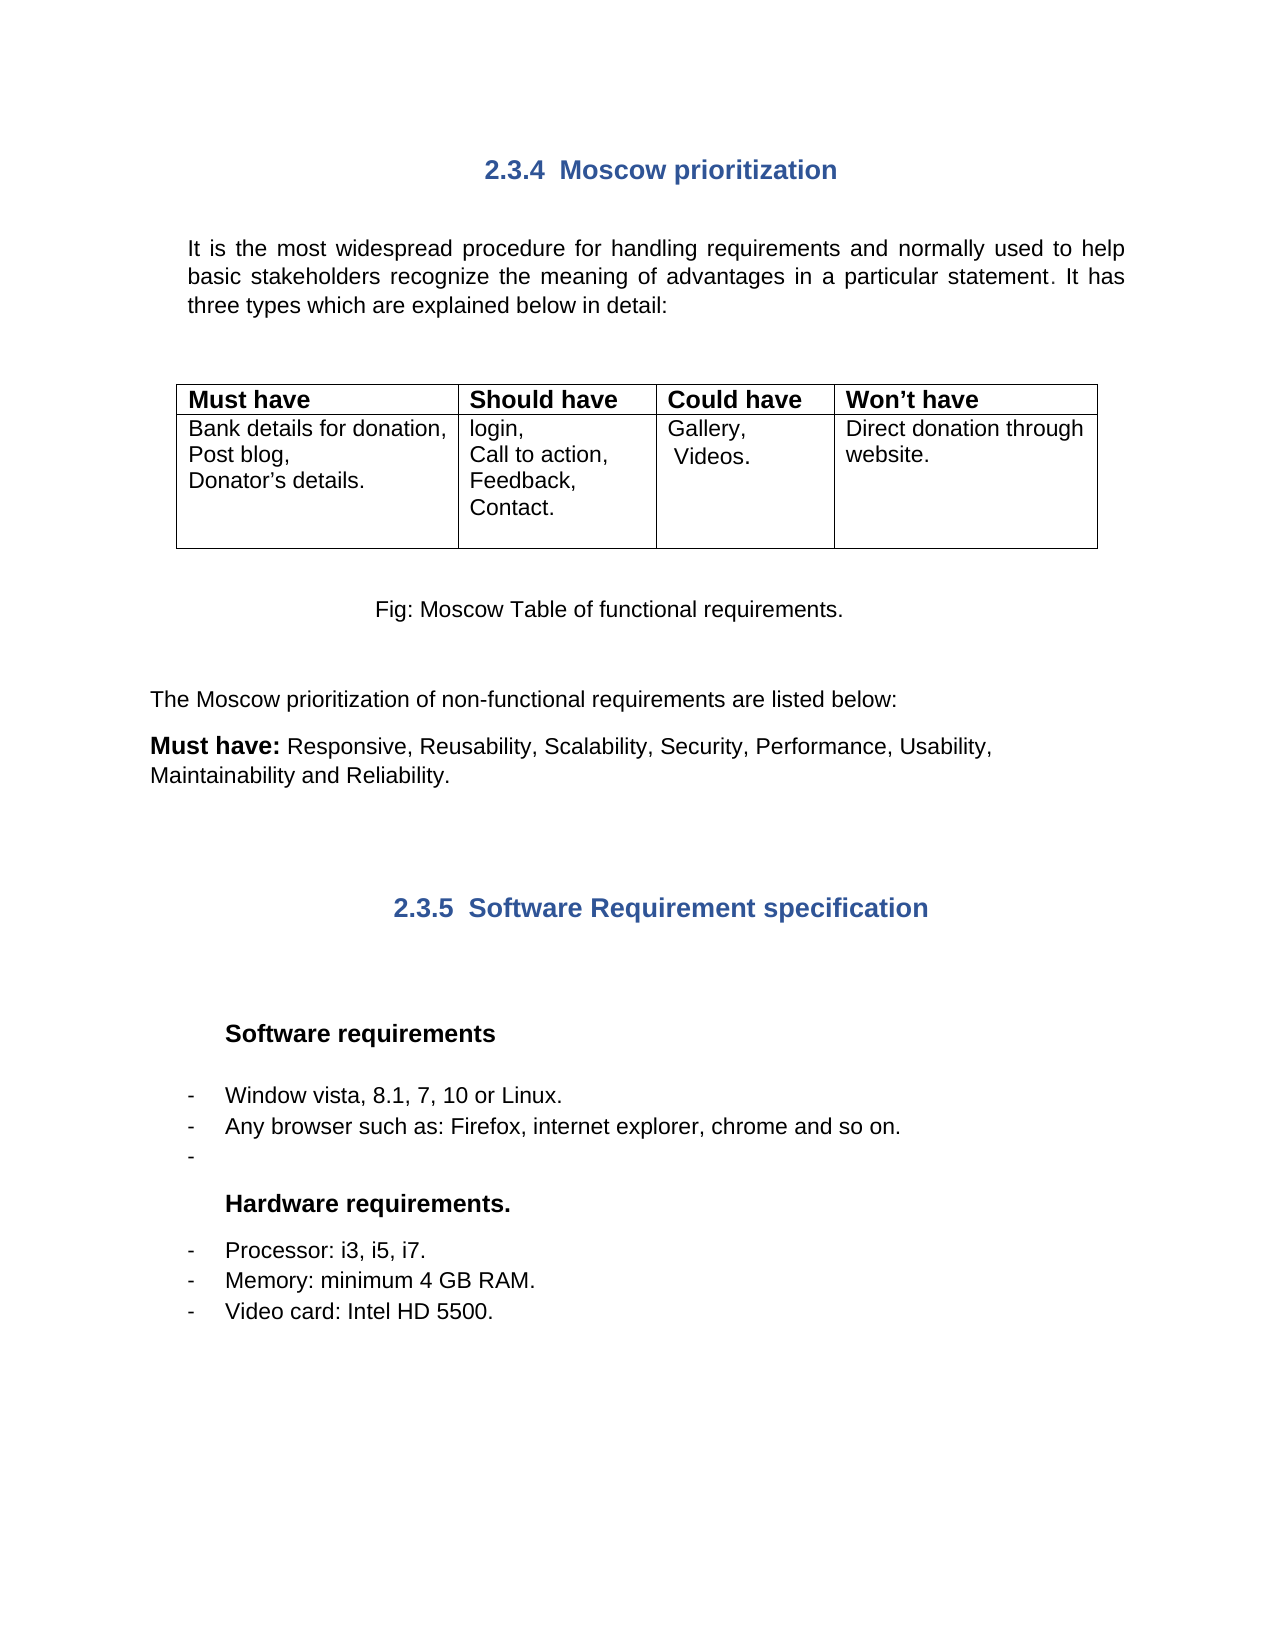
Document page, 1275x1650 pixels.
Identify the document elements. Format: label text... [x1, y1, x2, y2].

text Hardware requirements. [225, 1189, 1125, 1217]
list Window vista, 8.1, 7, 10 or Linux. [187, 1082, 1125, 1109]
table_cell Direct donation through website. [835, 415, 1097, 548]
text Fig: Moscow Table of functional requirements. [150, 596, 1125, 622]
list Processor: i3, i5, i7. [187, 1236, 1125, 1264]
table_cell login, Call to action, Feedback, Contact. [459, 415, 656, 548]
text Must have: Responsive, Reusability, Scalability, Security, Performance, Usability, Maintainability and Reliability. [150, 731, 1125, 788]
table_header Should have [459, 385, 656, 413]
subtitle Moscow prioritization [197, 154, 1125, 185]
text It is the most widespread procedure for handling requirements and normally used to help basic stakeholders recognize the meaning of advantages in a particular statement. It has three types which are explained below in detail: [187, 235, 1125, 318]
table_header Must have [177, 385, 458, 413]
table_cell Bank details for donation, Post blog, Donator’s details. [177, 415, 458, 548]
table_header Could have [657, 385, 834, 413]
table_cell Gallery, Videos. [657, 415, 834, 548]
list Any browser such as: Firefox, internet explorer, chrome and so on. [187, 1112, 1125, 1140]
text The Moscow prioritization of non-functional requirements are listed below: [150, 686, 1125, 712]
table_header Won’t have [835, 385, 1097, 413]
list Video card: Intel HD 5500. [187, 1297, 1125, 1325]
subtitle Software Requirement specification [197, 892, 1125, 923]
list Memory: minimum 4 GB RAM. [187, 1267, 1125, 1295]
list Software requirements [225, 1019, 1125, 1048]
